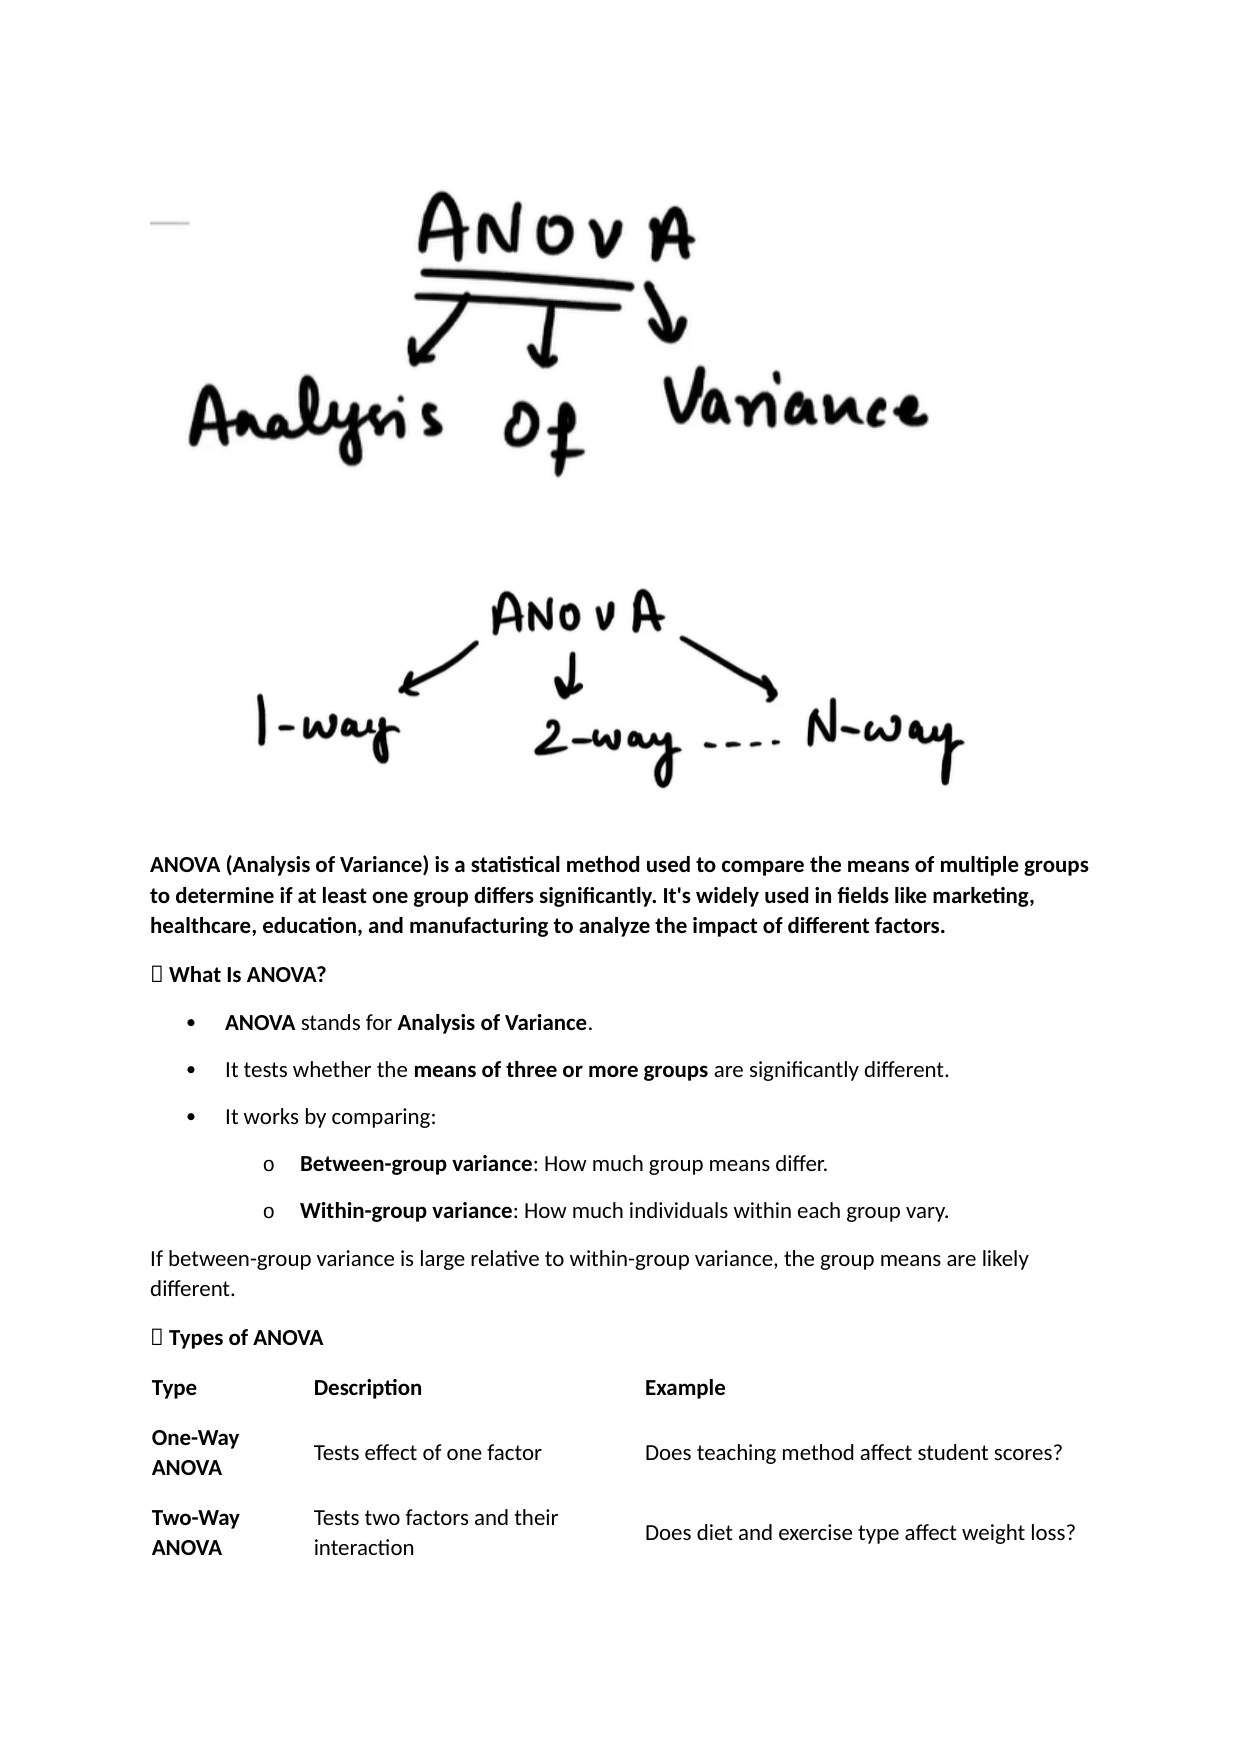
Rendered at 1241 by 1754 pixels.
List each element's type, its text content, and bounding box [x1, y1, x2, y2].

table_header Type [150, 1371, 312, 1421]
table_cell Two-Way ANOVA [150, 1501, 312, 1581]
list It works by comparing: [187, 1102, 1090, 1130]
text ANOVA (Analysis of Variance) is a statistical method used to compare the means of multiple groups to determine if at least one group differs significantly. It's widely used in fields like marketing, healthcare, education, and manufacturing to analyze the impact of different factors. [150, 851, 1090, 939]
text 📘 What Is ANOVA? [150, 958, 1090, 989]
table_cell One-Way ANOVA [150, 1421, 312, 1501]
list Within-group variance: How much individuals within each group vary. [262, 1196, 1090, 1225]
picture [150, 150, 1057, 519]
picture [150, 537, 1091, 832]
list It tests whether the means of three or more groups are significantly different. [187, 1055, 1090, 1083]
list Between-group variance: How much group means differ. [262, 1149, 1090, 1177]
table_cell Tests effect of one factor [312, 1421, 643, 1501]
table_header Example [644, 1371, 1090, 1421]
table_cell Does teaching method affect student scores? [644, 1421, 1090, 1501]
text If between-group variance is large relative to within-group variance, the group means are likely different. [150, 1244, 1090, 1302]
list ANOVA stands for Analysis of Variance. [187, 1008, 1090, 1036]
text 🔀 Types of ANOVA [150, 1321, 1090, 1352]
table_cell Does diet and exercise type affect weight loss? [644, 1501, 1090, 1581]
table_header Description [312, 1371, 643, 1421]
table_cell Tests two factors and their interaction [312, 1501, 643, 1581]
